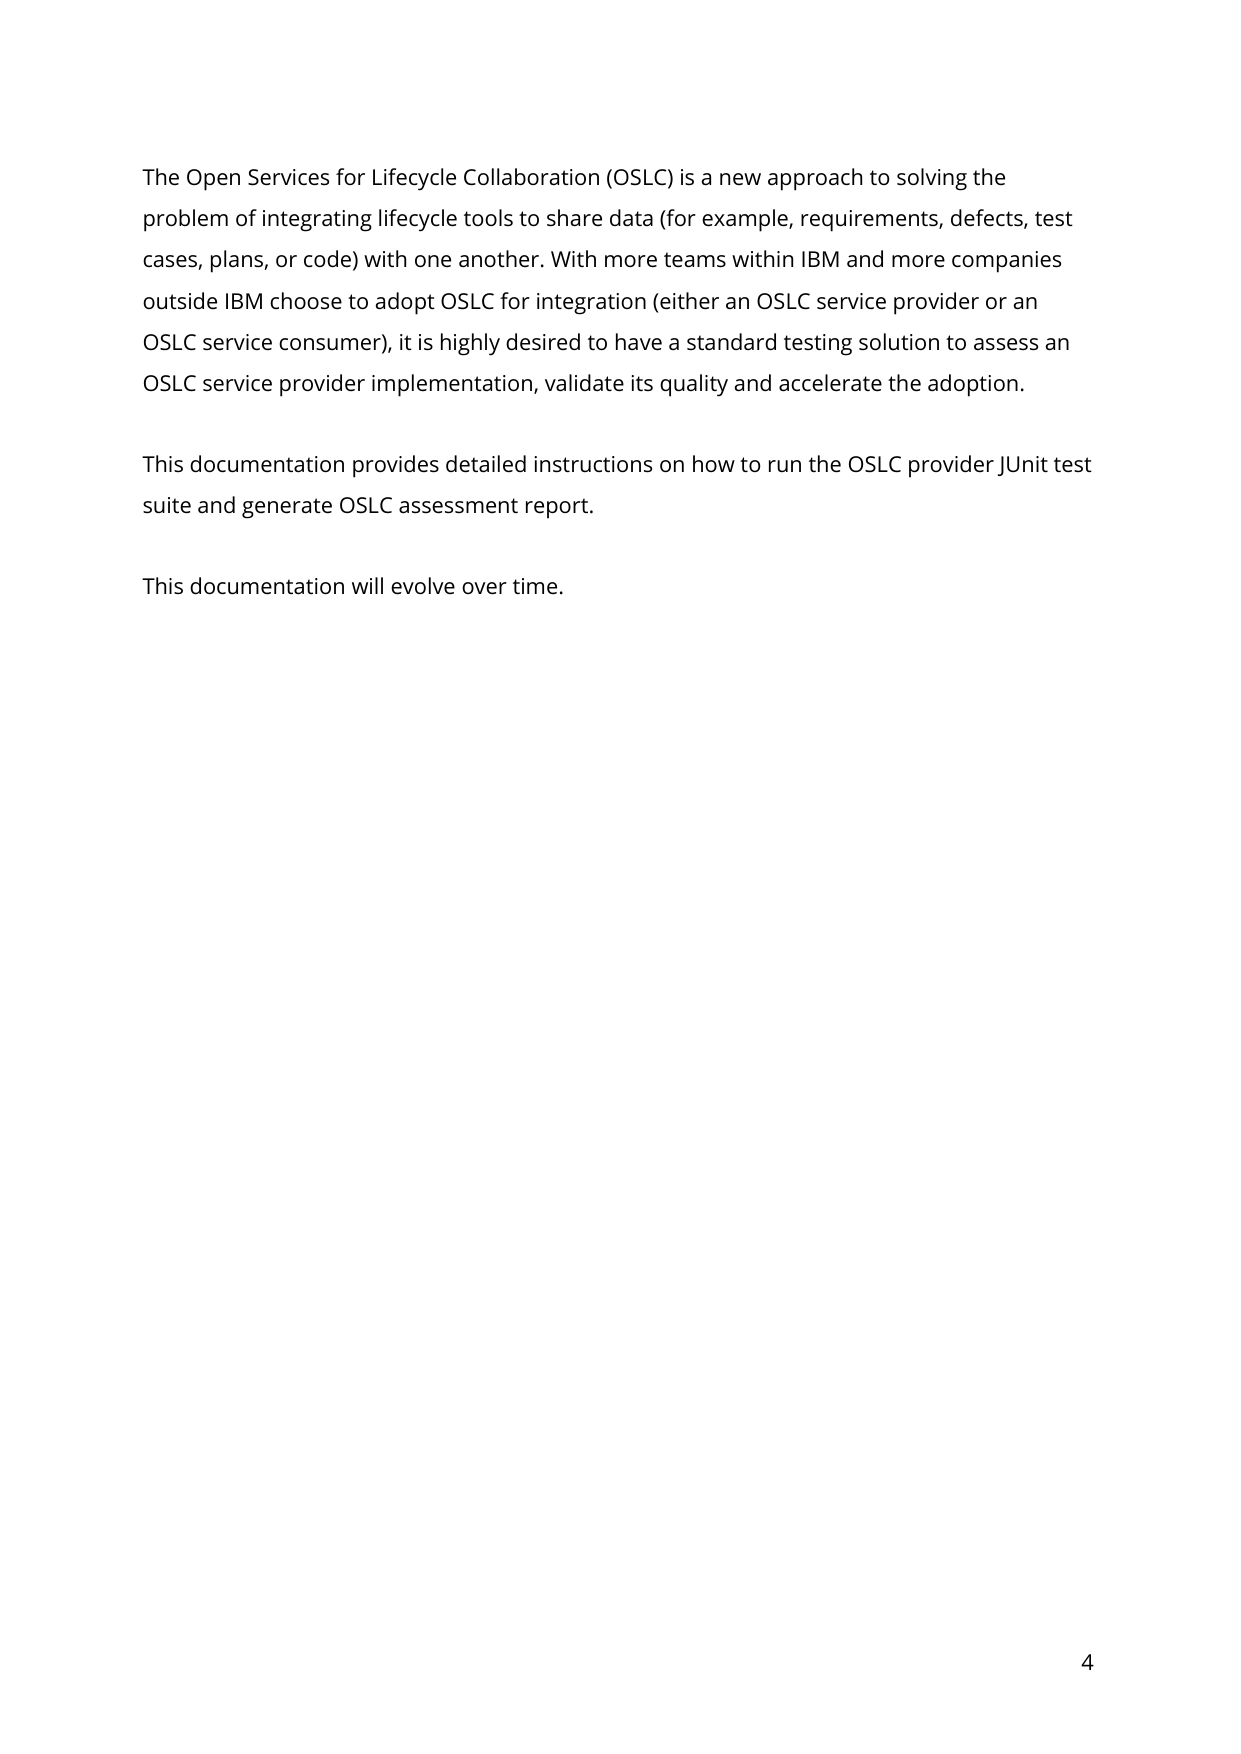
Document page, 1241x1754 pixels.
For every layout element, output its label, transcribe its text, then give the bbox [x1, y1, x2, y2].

text The Open Services for Lifecycle Collaboration (OSLC) is a new approach to solving the problem of integrating lifecycle tools to share data (for example, requirements, defects, test cases, plans, or code) with one another. With more teams within IBM and more companies outside IBM choose to adopt OSLC for integration (either an OSLC service provider or an OSLC service consumer), it is highly desired to have a standard testing solution to assess an OSLC service provider implementation, validate its quality and accelerate the adoption. [142, 158, 1094, 402]
text This documentation will evolve over time. [142, 567, 1094, 605]
text This documentation provides detailed instructions on how to run the OSLC provider JUnit test suite and generate OSLC assessment report. [142, 445, 1094, 524]
